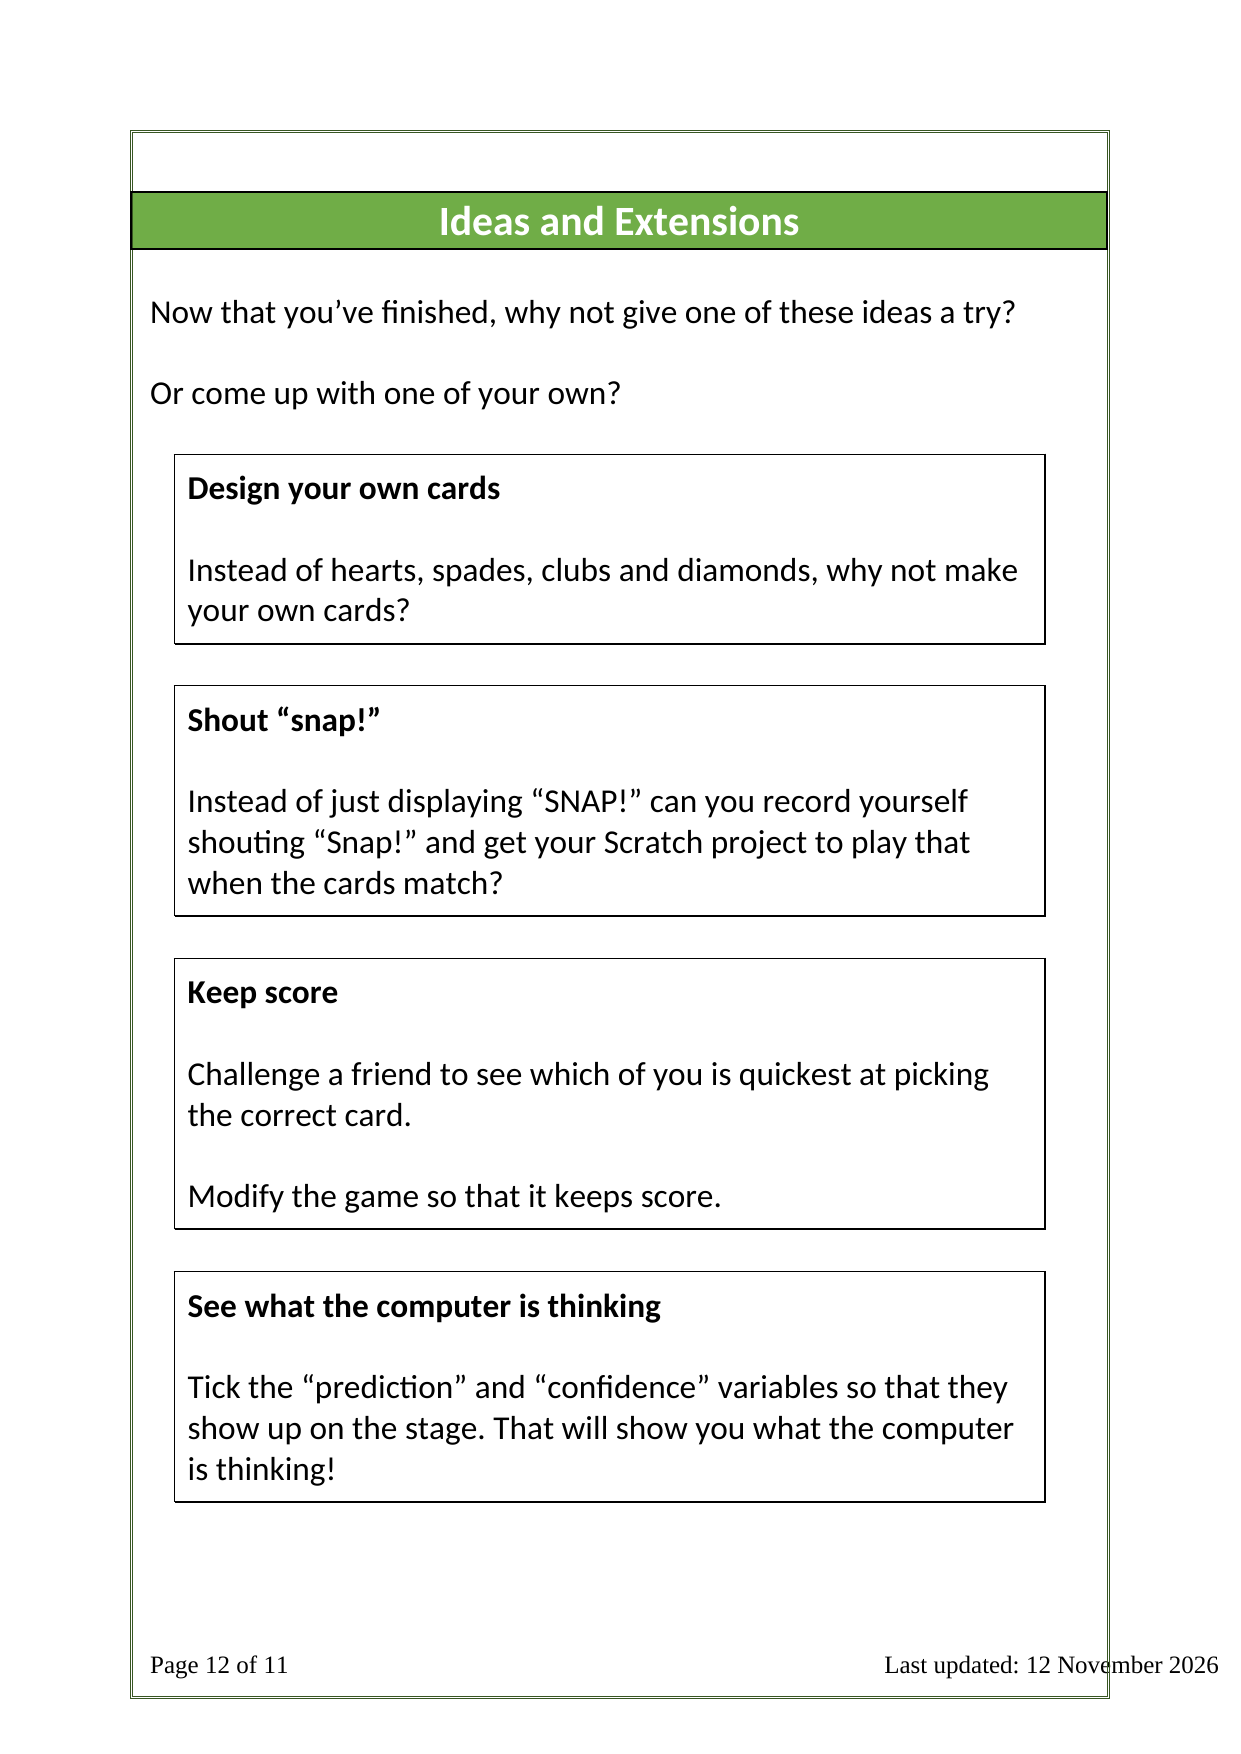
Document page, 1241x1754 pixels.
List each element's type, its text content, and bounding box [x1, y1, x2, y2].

text Challenge a friend to see which of you is quickest at picking the correct card. [175, 1039, 1044, 1134]
text Tick the “prediction” and “confidence” variables so that they show up on the stage. That will show you what the computer is thinking! [175, 1352, 1044, 1501]
text Shout “snap!” [175, 686, 1044, 739]
text Or come up with one of your own? [150, 372, 1090, 413]
text See what the computer is thinking [175, 1272, 1044, 1325]
text Keep score [175, 959, 1044, 1012]
text Ideas and Extensions [133, 193, 1106, 248]
text Design your own cards [175, 455, 1044, 508]
text Modify the game so that it keeps score. [175, 1161, 1044, 1228]
text Now that you’ve finished, why not give one of these ideas a try? [150, 291, 1090, 331]
text Instead of just displaying “SNAP!” can you record yourself shouting “Snap!” and get your Scratch project to play that when the cards match? [175, 767, 1044, 915]
text Instead of hearts, spades, clubs and diamonds, why not make your own cards? [175, 535, 1044, 643]
